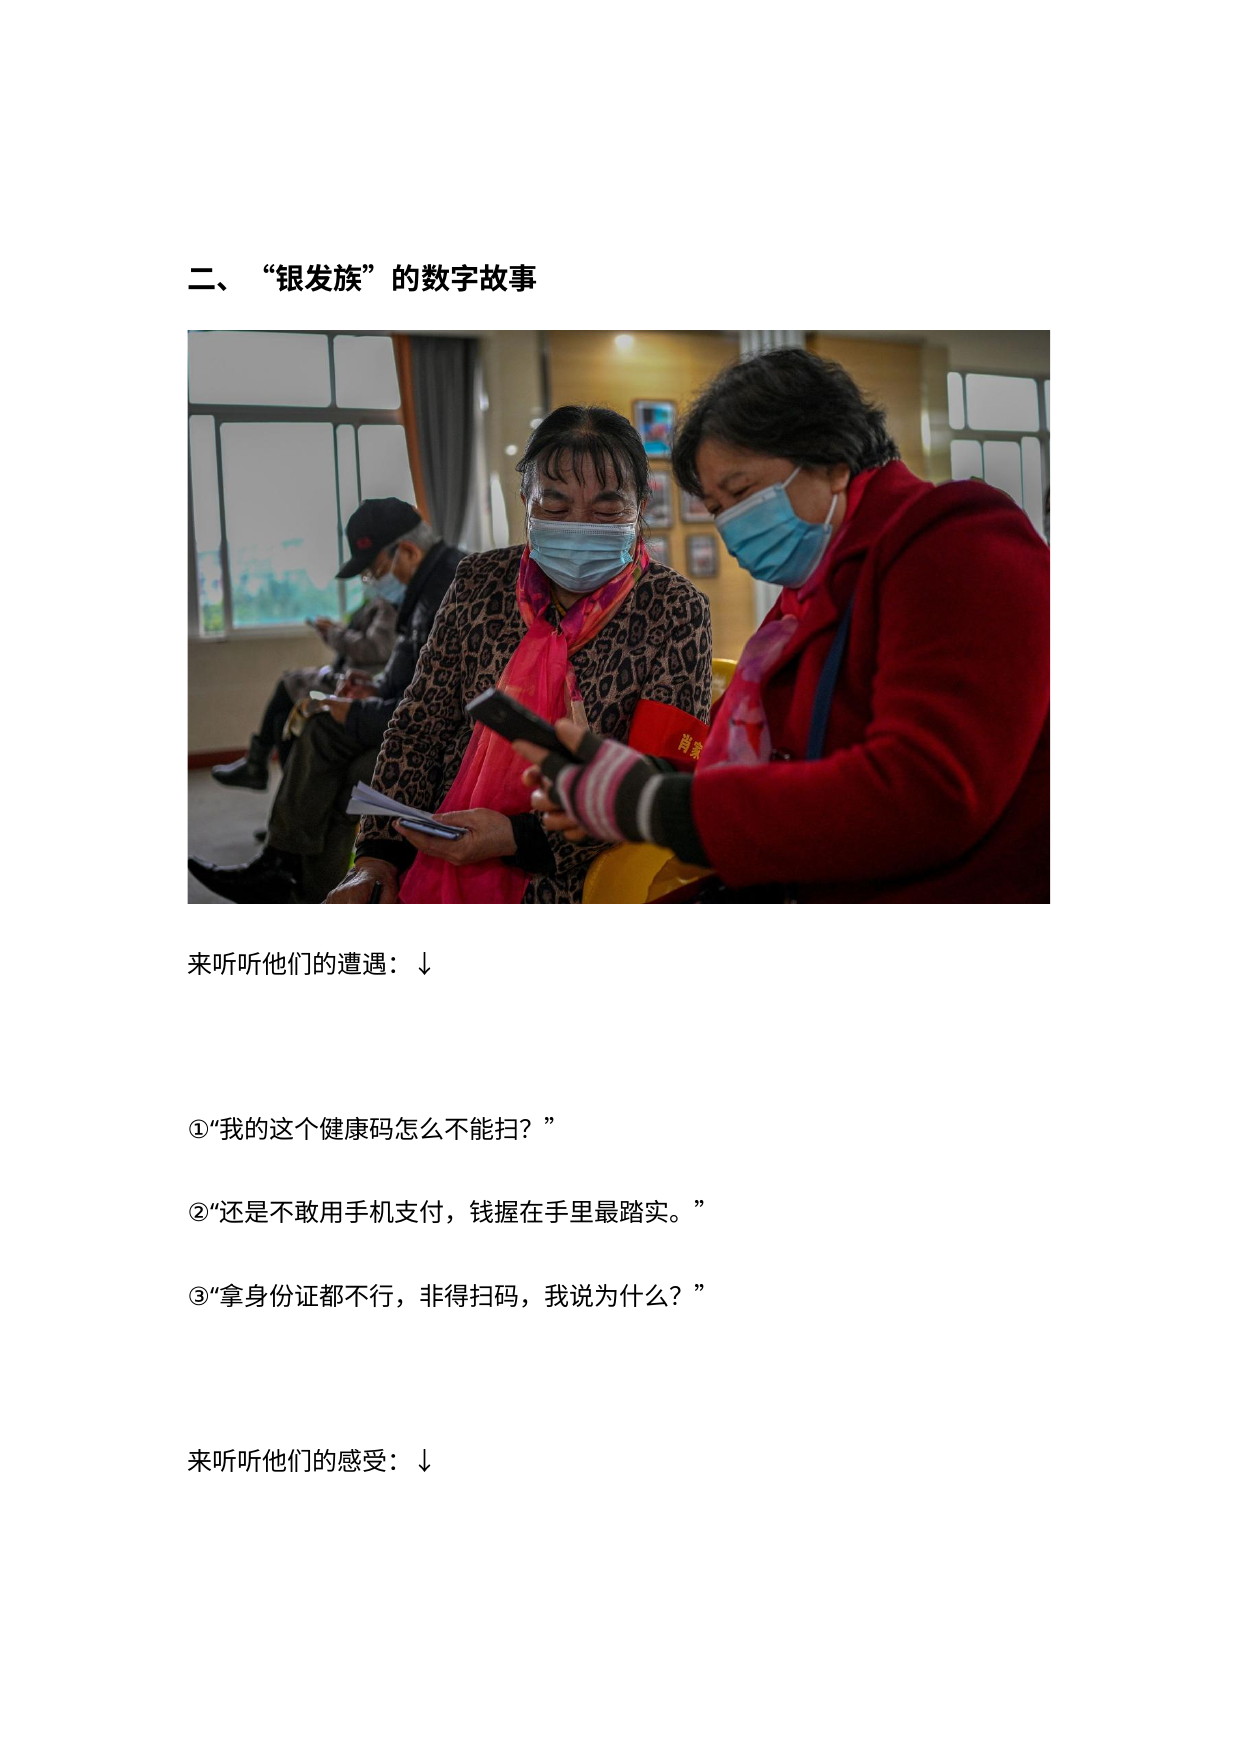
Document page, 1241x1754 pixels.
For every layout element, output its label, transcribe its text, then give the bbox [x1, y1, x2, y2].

text 来听听他们的感受：↓ [187, 1427, 1053, 1492]
picture [187, 330, 1050, 904]
text ②“还是不敢用手机支付，钱握在手里最踏实。” [187, 1178, 1053, 1243]
text ③“拿身份证都不行，非得扫码，我说为什么？” [187, 1262, 1053, 1327]
text 来听听他们的遭遇：↓ [187, 930, 1053, 995]
text ①“我的这个健康码怎么不能扫？” [187, 1095, 1053, 1160]
text 二、“银发族”的数字故事 [187, 244, 1053, 309]
